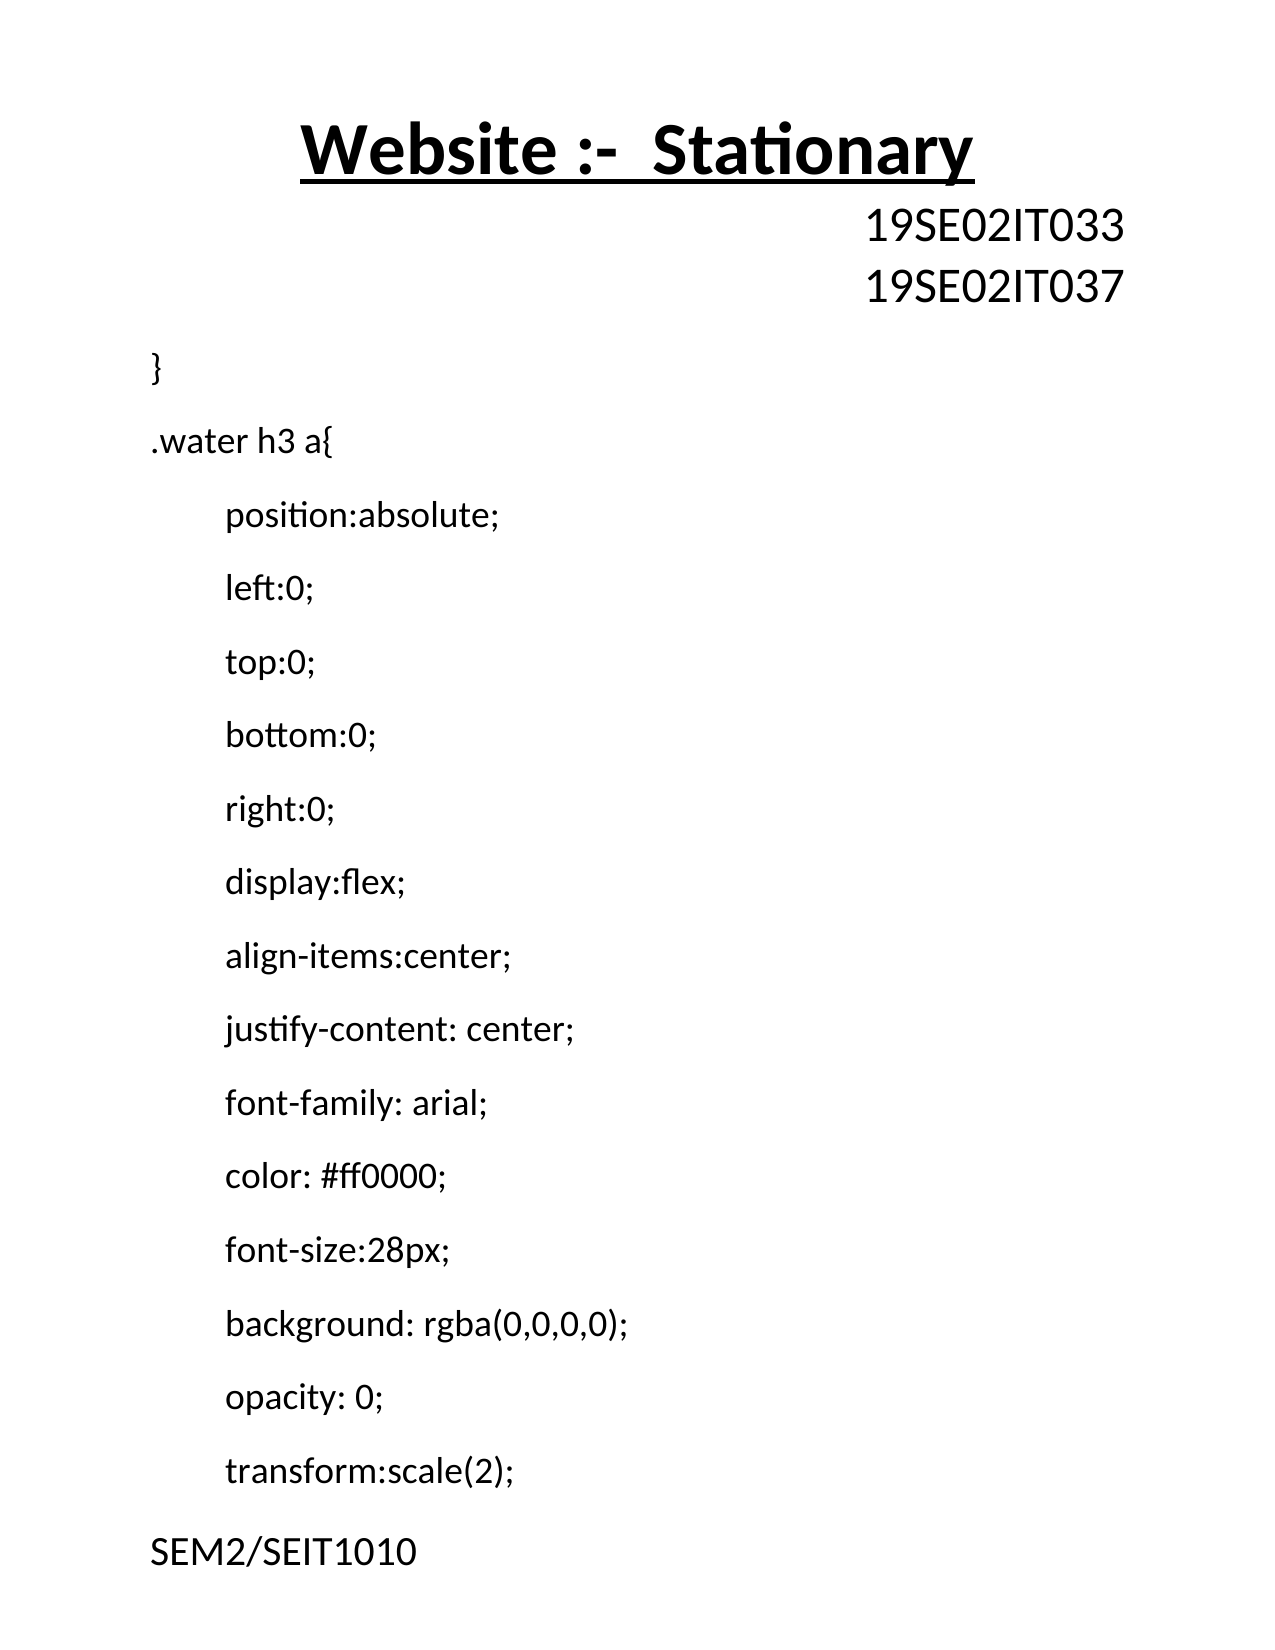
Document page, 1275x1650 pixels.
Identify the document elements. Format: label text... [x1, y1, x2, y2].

text align-items:center; [150, 932, 1125, 978]
text color: #ff0000; [150, 1152, 1125, 1198]
text top:0; [150, 638, 1125, 683]
text bottom:0; [150, 711, 1125, 757]
text .water h3 a{ [150, 417, 1125, 463]
text } [150, 343, 1125, 389]
text left:0; [150, 564, 1125, 610]
text transform:scale(2); [150, 1447, 1125, 1492]
text position:absolute; [150, 491, 1125, 536]
text display:flex; [150, 858, 1125, 904]
text opacity: 0; [150, 1373, 1125, 1419]
text justify-content: center; [150, 1005, 1125, 1051]
text font-family: arial; [150, 1079, 1125, 1125]
text background: rgba(0,0,0,0); [150, 1299, 1125, 1345]
text right:0; [150, 785, 1125, 831]
text font-size:28px; [150, 1226, 1125, 1272]
